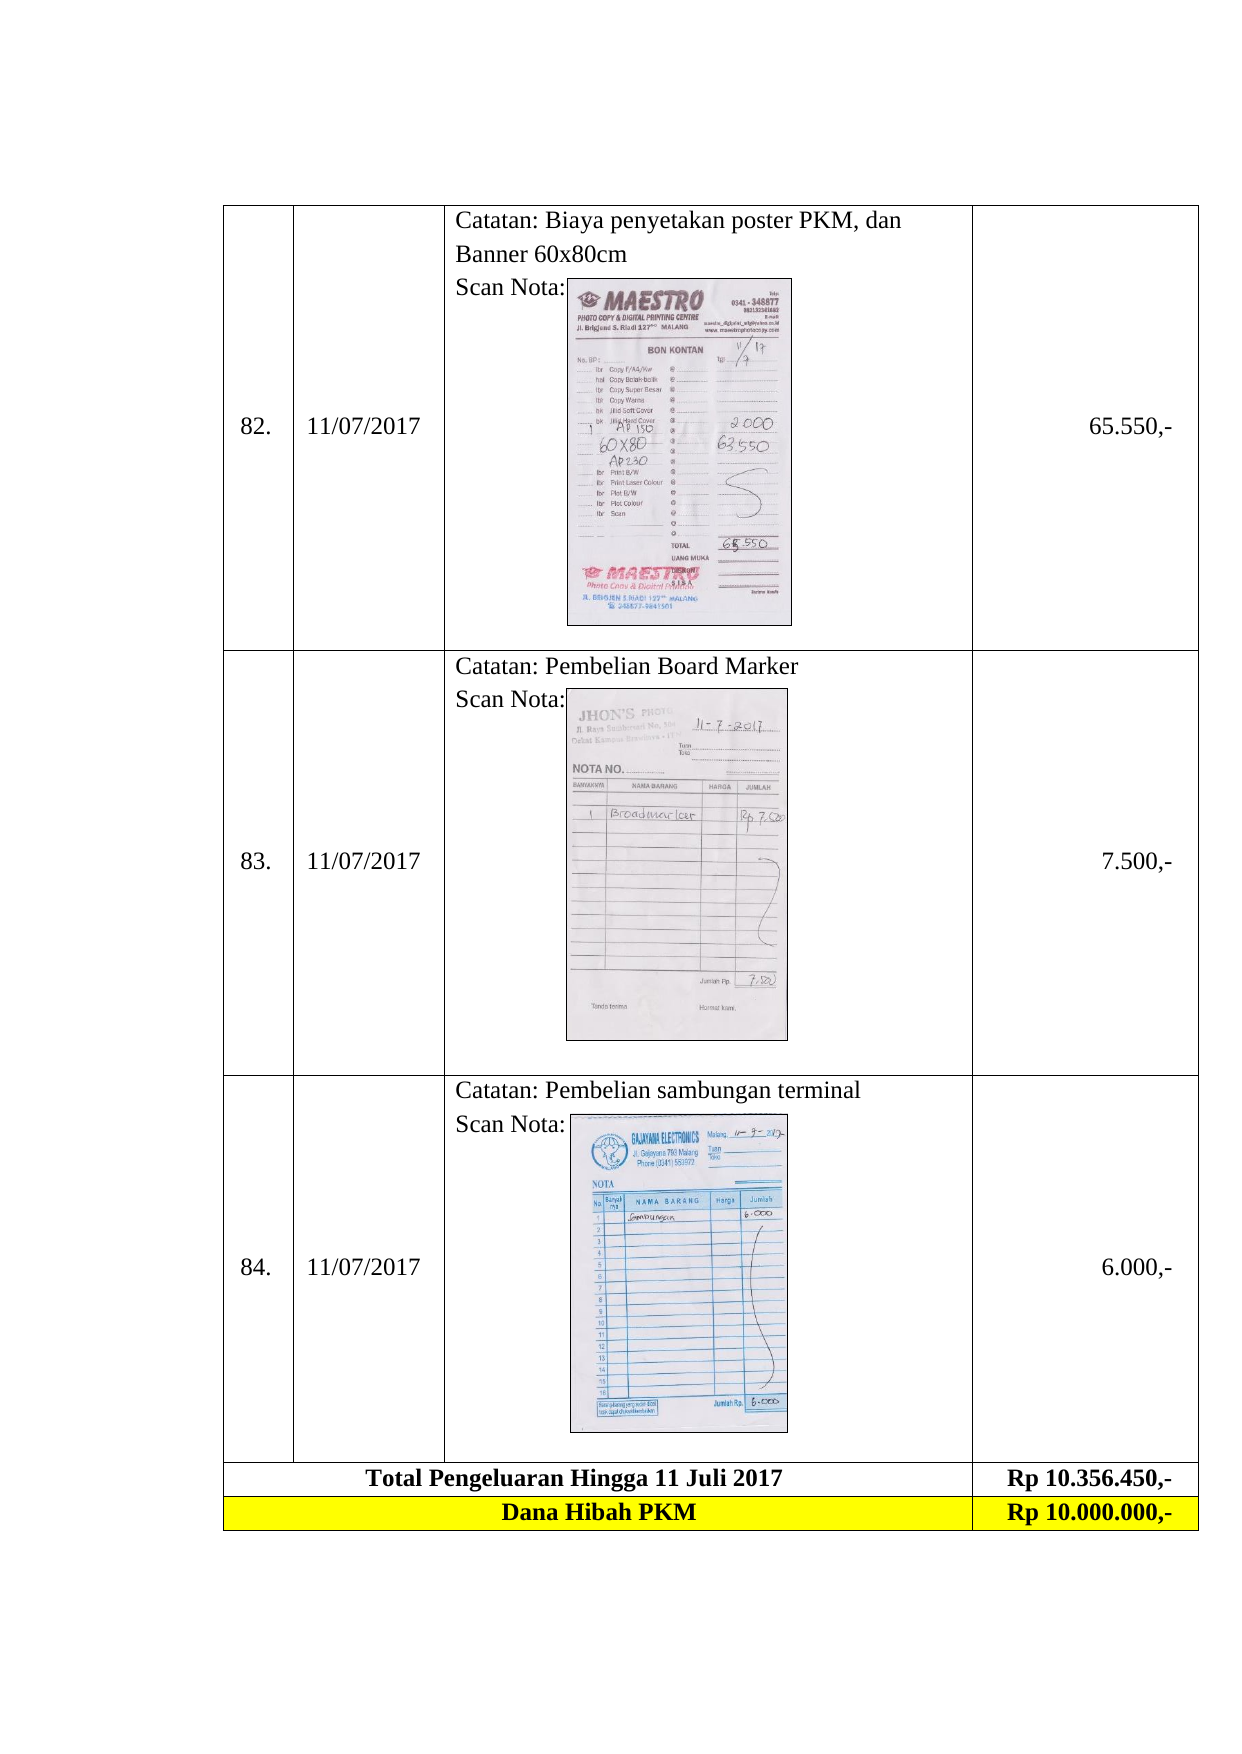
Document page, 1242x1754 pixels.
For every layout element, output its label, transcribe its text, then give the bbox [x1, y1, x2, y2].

table_cell 84. [224, 1076, 293, 1462]
table_cell Total Pengeluaran Hingga 11 Juli 2017 [224, 1463, 972, 1496]
table_cell Dana Hibah PKM [224, 1497, 972, 1530]
table_cell Rp 10.000.000,- [973, 1497, 1198, 1530]
table_header Catatan: Biaya penyetakan poster PKM, dan Banner 60x80cm Scan Nota: [445, 206, 972, 650]
table_cell 7.500,- [973, 651, 1198, 1075]
table_cell Rp 10.356.450,- [973, 1463, 1198, 1496]
table_header 11/07/2017 [294, 206, 444, 650]
table_header 82. [224, 206, 293, 650]
table_cell 6.000,- [973, 1076, 1198, 1462]
table_cell Catatan: Pembelian sambungan terminal Scan Nota: [445, 1076, 972, 1462]
table_cell 11/07/2017 [294, 1076, 444, 1462]
table_header 65.550,- [973, 206, 1198, 650]
table_cell 11/07/2017 [294, 651, 444, 1075]
table_cell 83. [224, 651, 293, 1075]
table_cell Catatan: Pembelian Board Marker Scan Nota: [445, 651, 972, 1075]
